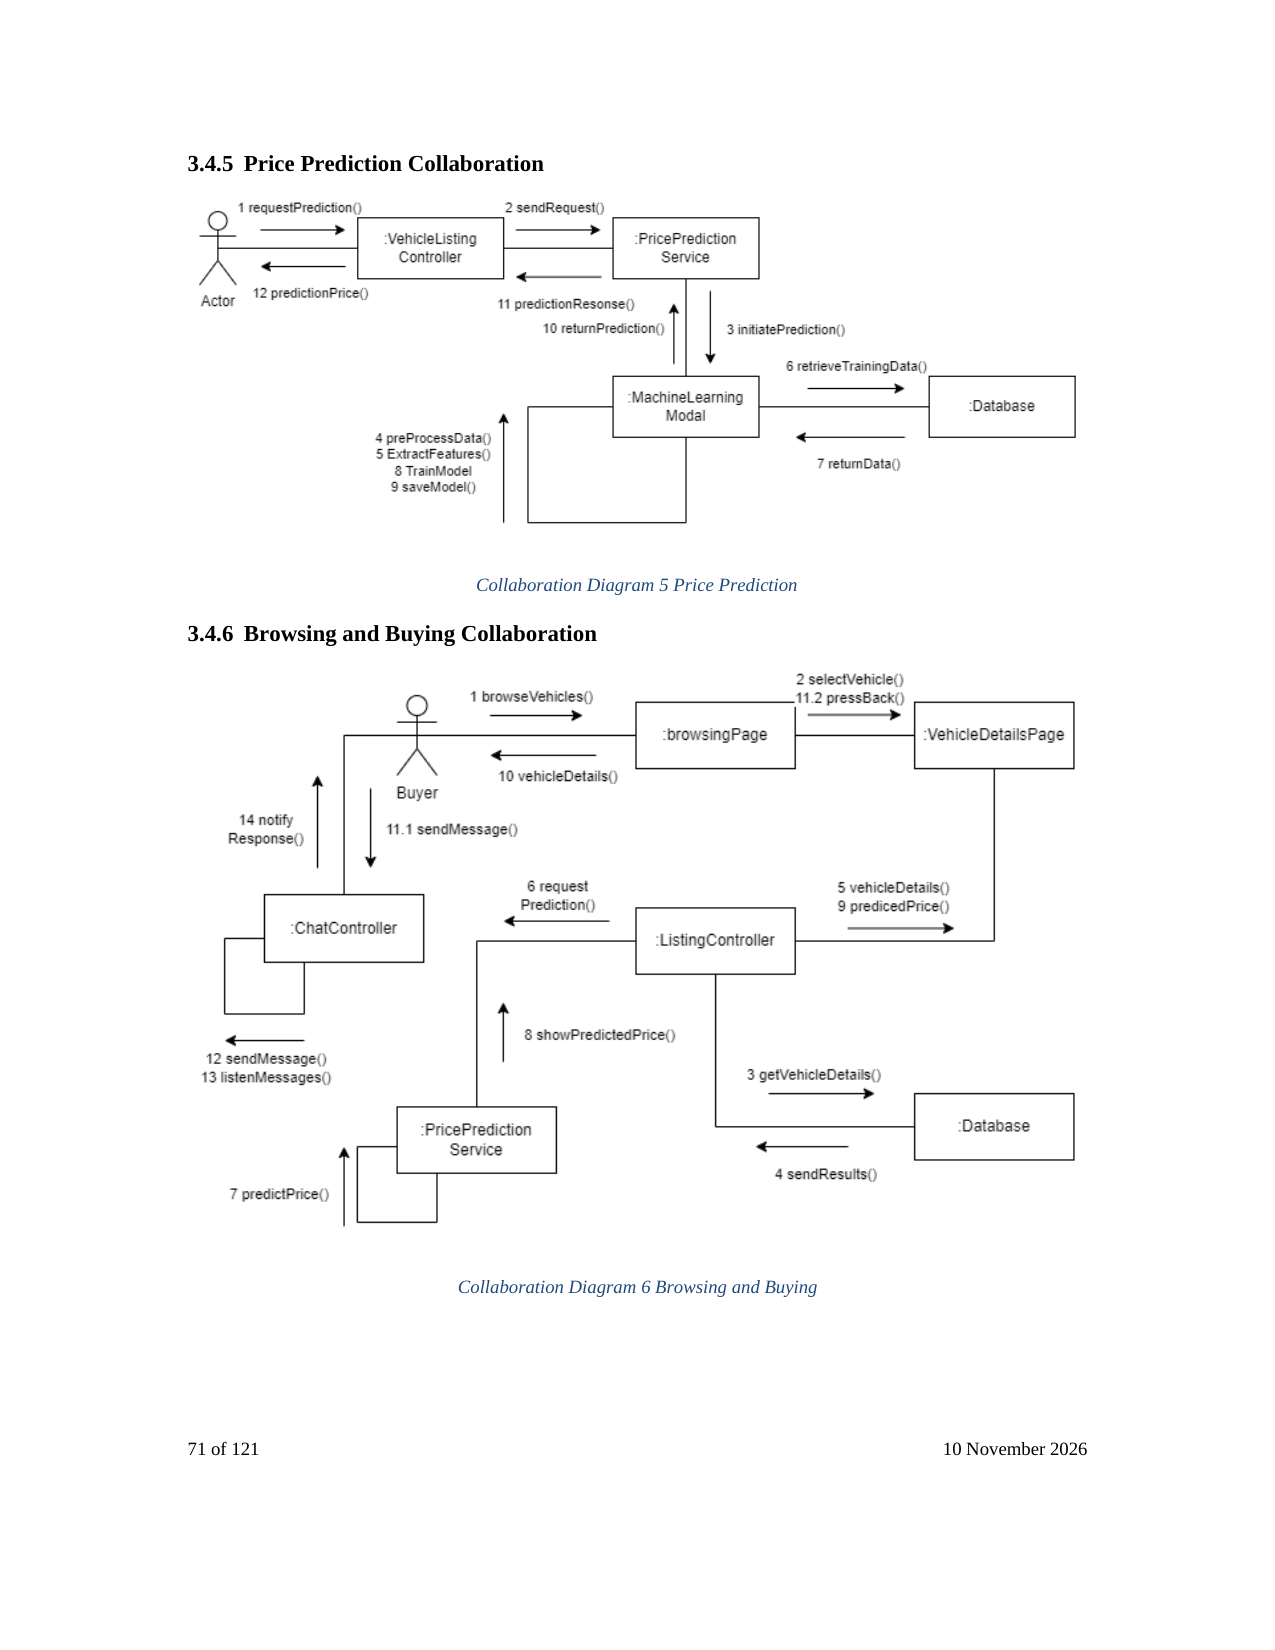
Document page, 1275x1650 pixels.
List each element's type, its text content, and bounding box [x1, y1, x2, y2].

subtitle Browsing and Buying Collaboration [187, 620, 1087, 646]
text Collaboration Diagram 6 Browsing and Buying [187, 1276, 1087, 1297]
picture [187, 658, 1088, 1251]
subtitle Price Prediction Collaboration [187, 150, 1087, 176]
text Collaboration Diagram 5 Price Prediction [187, 573, 1087, 595]
picture [187, 188, 1088, 549]
